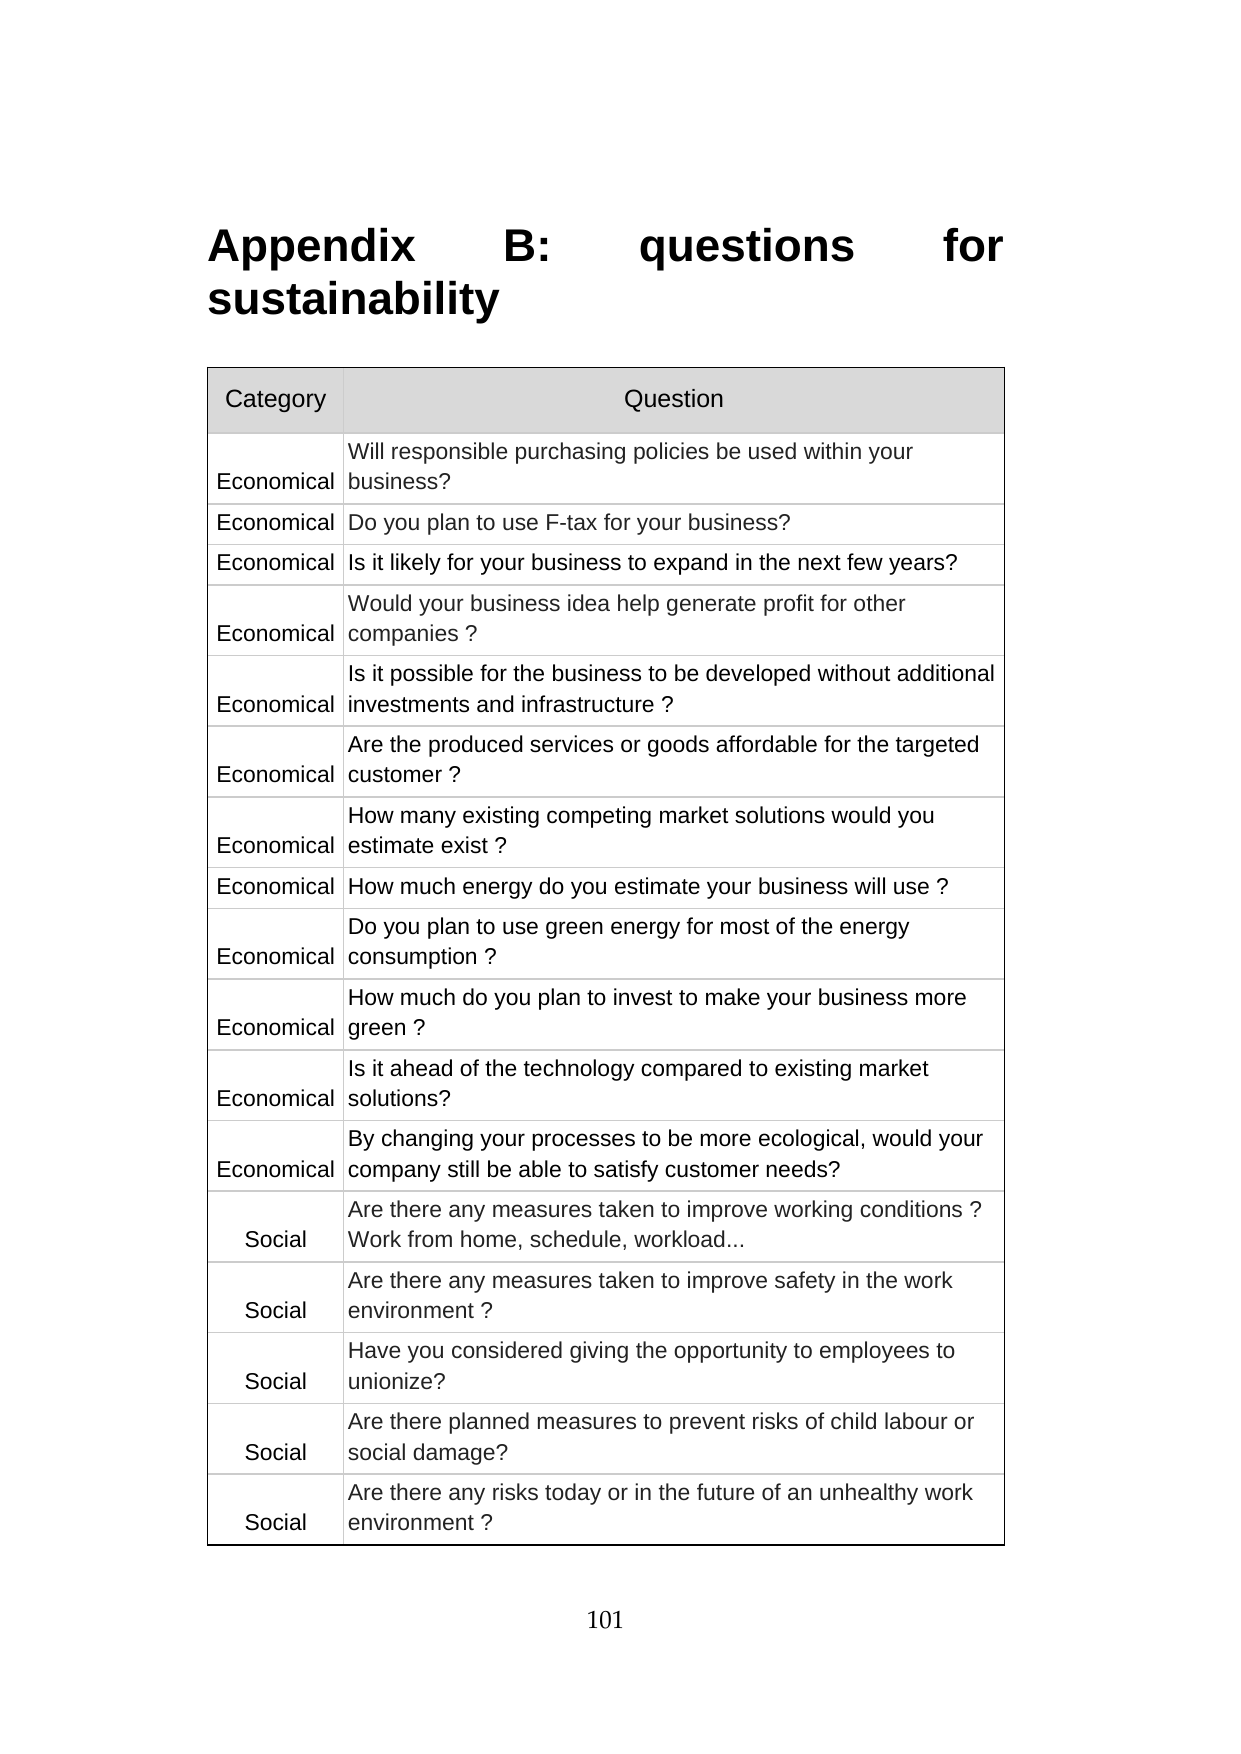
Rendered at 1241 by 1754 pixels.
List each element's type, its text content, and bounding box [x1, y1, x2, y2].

table_cell How many existing competing market solutions would you estimate exist ? [344, 798, 1004, 867]
table_cell Economical [208, 1051, 343, 1119]
table_cell Economical [208, 505, 343, 543]
table_cell Is it likely for your business to expand in the next few years? [344, 545, 1004, 584]
table_cell Have you considered giving the opportunity to employees to unionize? [344, 1333, 1004, 1402]
table_cell Are there any risks today or in the future of an unhealthy work environment ? [344, 1475, 1004, 1544]
table_cell Economical [208, 727, 343, 796]
table_cell Social [208, 1475, 343, 1544]
table_cell Economical [208, 798, 343, 867]
table_cell Economical [208, 656, 343, 725]
table_cell Is it possible for the business to be developed without additional investments and infrastructure ? [344, 656, 1004, 725]
table_cell Are there any measures taken to improve safety in the work environment ? [344, 1263, 1004, 1332]
table_cell Social [208, 1263, 343, 1332]
table_cell Do you plan to use green energy for most of the energy consumption ? [344, 909, 1004, 978]
table_cell Will responsible purchasing policies be used within your business? [344, 434, 1004, 503]
table_cell Do you plan to use F-tax for your business? [344, 505, 1004, 543]
table_cell Economical [208, 1121, 343, 1190]
table_cell How much energy do you estimate your business will use ? [344, 868, 1004, 907]
table_cell Social [208, 1404, 343, 1473]
table_cell Economical [208, 868, 343, 907]
table_cell Economical [208, 545, 343, 584]
table_cell How much do you plan to invest to make your business more green ? [344, 980, 1004, 1049]
table_header Question [344, 368, 1004, 432]
subtitle Appendix B: questions for sustainability [207, 218, 1004, 324]
table_cell Economical [208, 909, 343, 978]
table_header Category [208, 368, 343, 432]
table_cell Economical [208, 434, 343, 503]
table_cell Social [208, 1192, 343, 1261]
table_cell Would your business idea help generate profit for other companies ? [344, 586, 1004, 655]
table_cell By changing your processes to be more ecological, would your company still be able to satisfy customer needs? [344, 1121, 1004, 1190]
table_cell Are there planned measures to prevent risks of child labour or social damage? [344, 1404, 1004, 1473]
table_cell Are the produced services or goods affordable for the targeted customer ? [344, 727, 1004, 796]
table_cell Economical [208, 980, 343, 1049]
table_cell Social [208, 1333, 343, 1402]
table_cell Economical [208, 586, 343, 655]
table_cell Are there any measures taken to improve working conditions ? Work from home, schedule, workload... [344, 1192, 1004, 1261]
table_cell Is it ahead of the technology compared to existing market solutions? [344, 1051, 1004, 1119]
